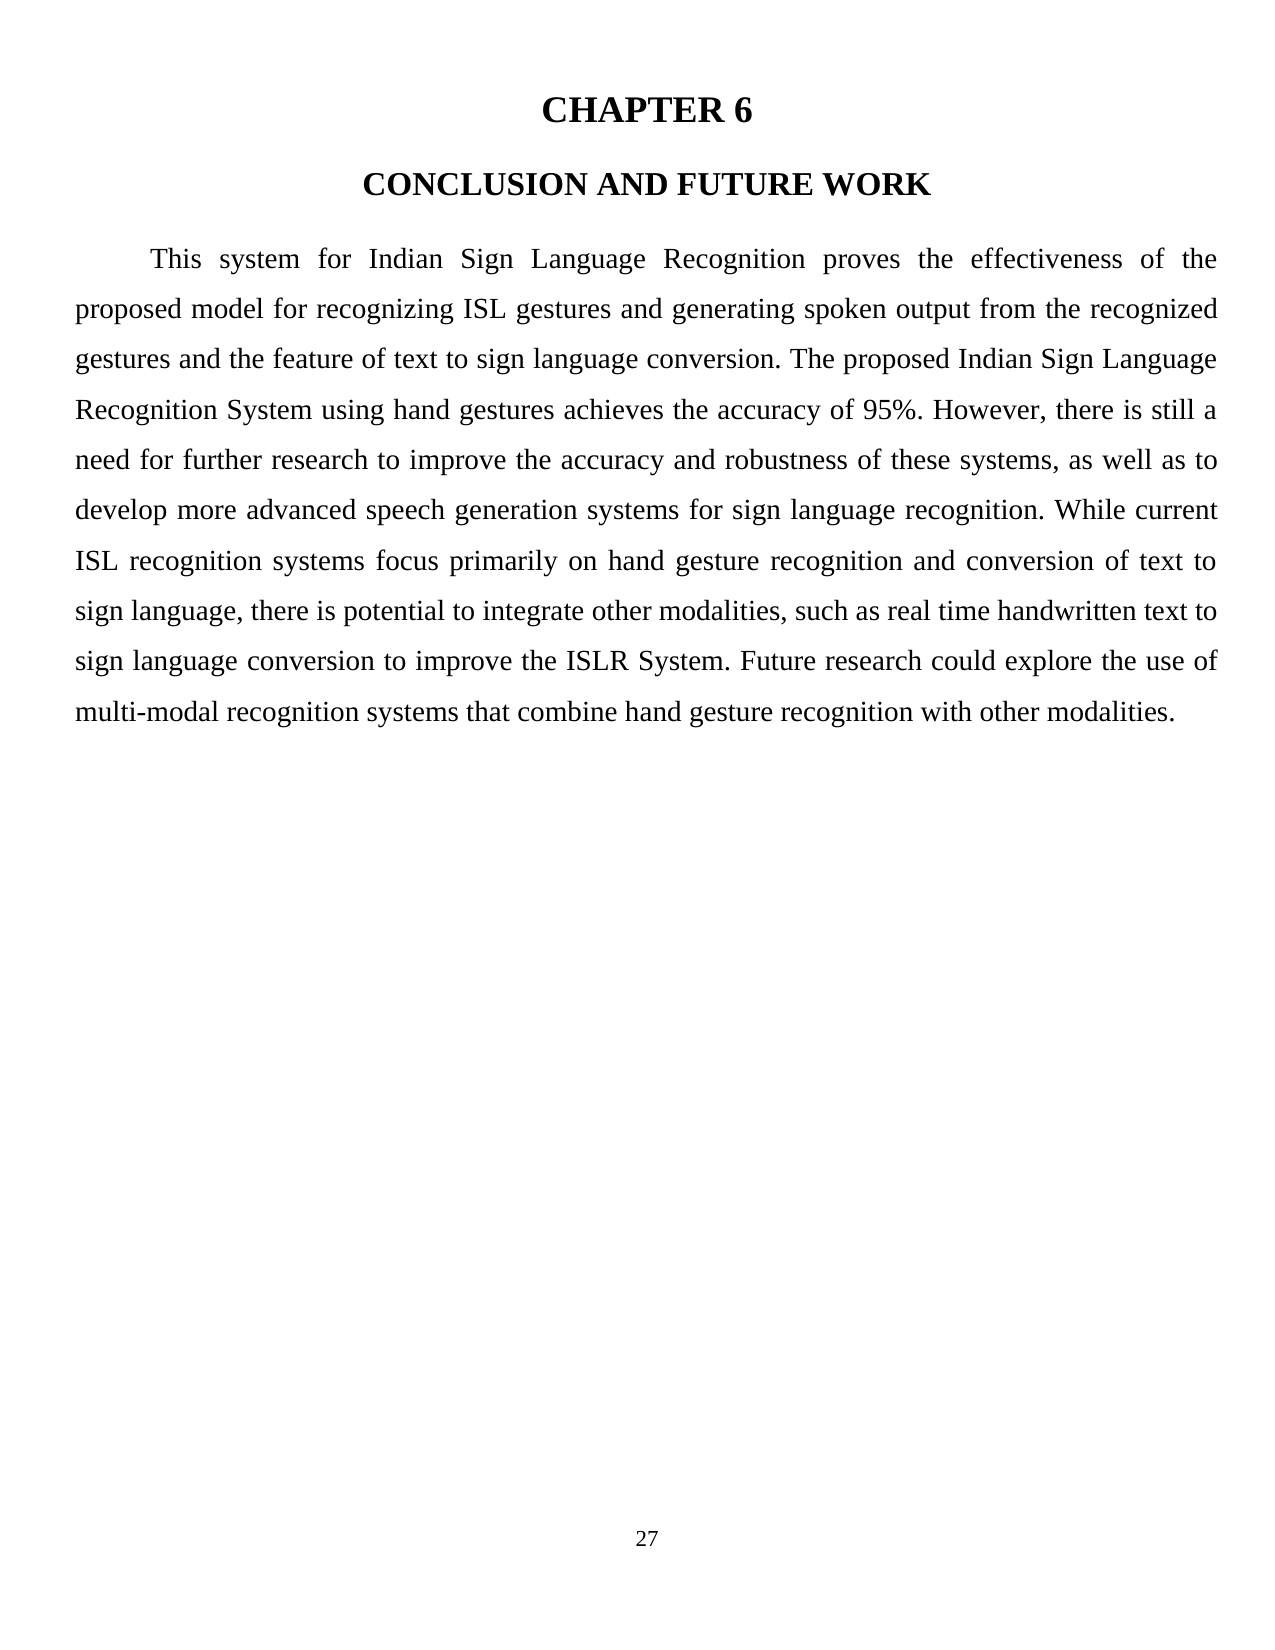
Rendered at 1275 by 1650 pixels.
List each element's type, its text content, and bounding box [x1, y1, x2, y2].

text CHAPTER 6 [75, 87, 1219, 131]
text This system for Indian Sign Language Recognition proves the effectiveness of the proposed model for recognizing ISL gestures and generating spoken output from the recognized gestures and the feature of text to sign language conversion. The proposed Indian Sign Language Recognition System using hand gestures achieves the accuracy of 95%. However, there is still a need for further research to improve the accuracy and robustness of these systems, as well as to develop more advanced speech generation systems for sign language recognition. While current ISL recognition systems focus primarily on hand gesture recognition and conversion of text to sign language, there is potential to integrate other modalities, such as real time handwritten text to sign language conversion to improve the ISLR System. Future research could explore the use of multi-modal recognition systems that combine hand gesture recognition with other modalities. [75, 241, 1219, 727]
text CONCLUSION AND FUTURE WORK [75, 164, 1219, 202]
